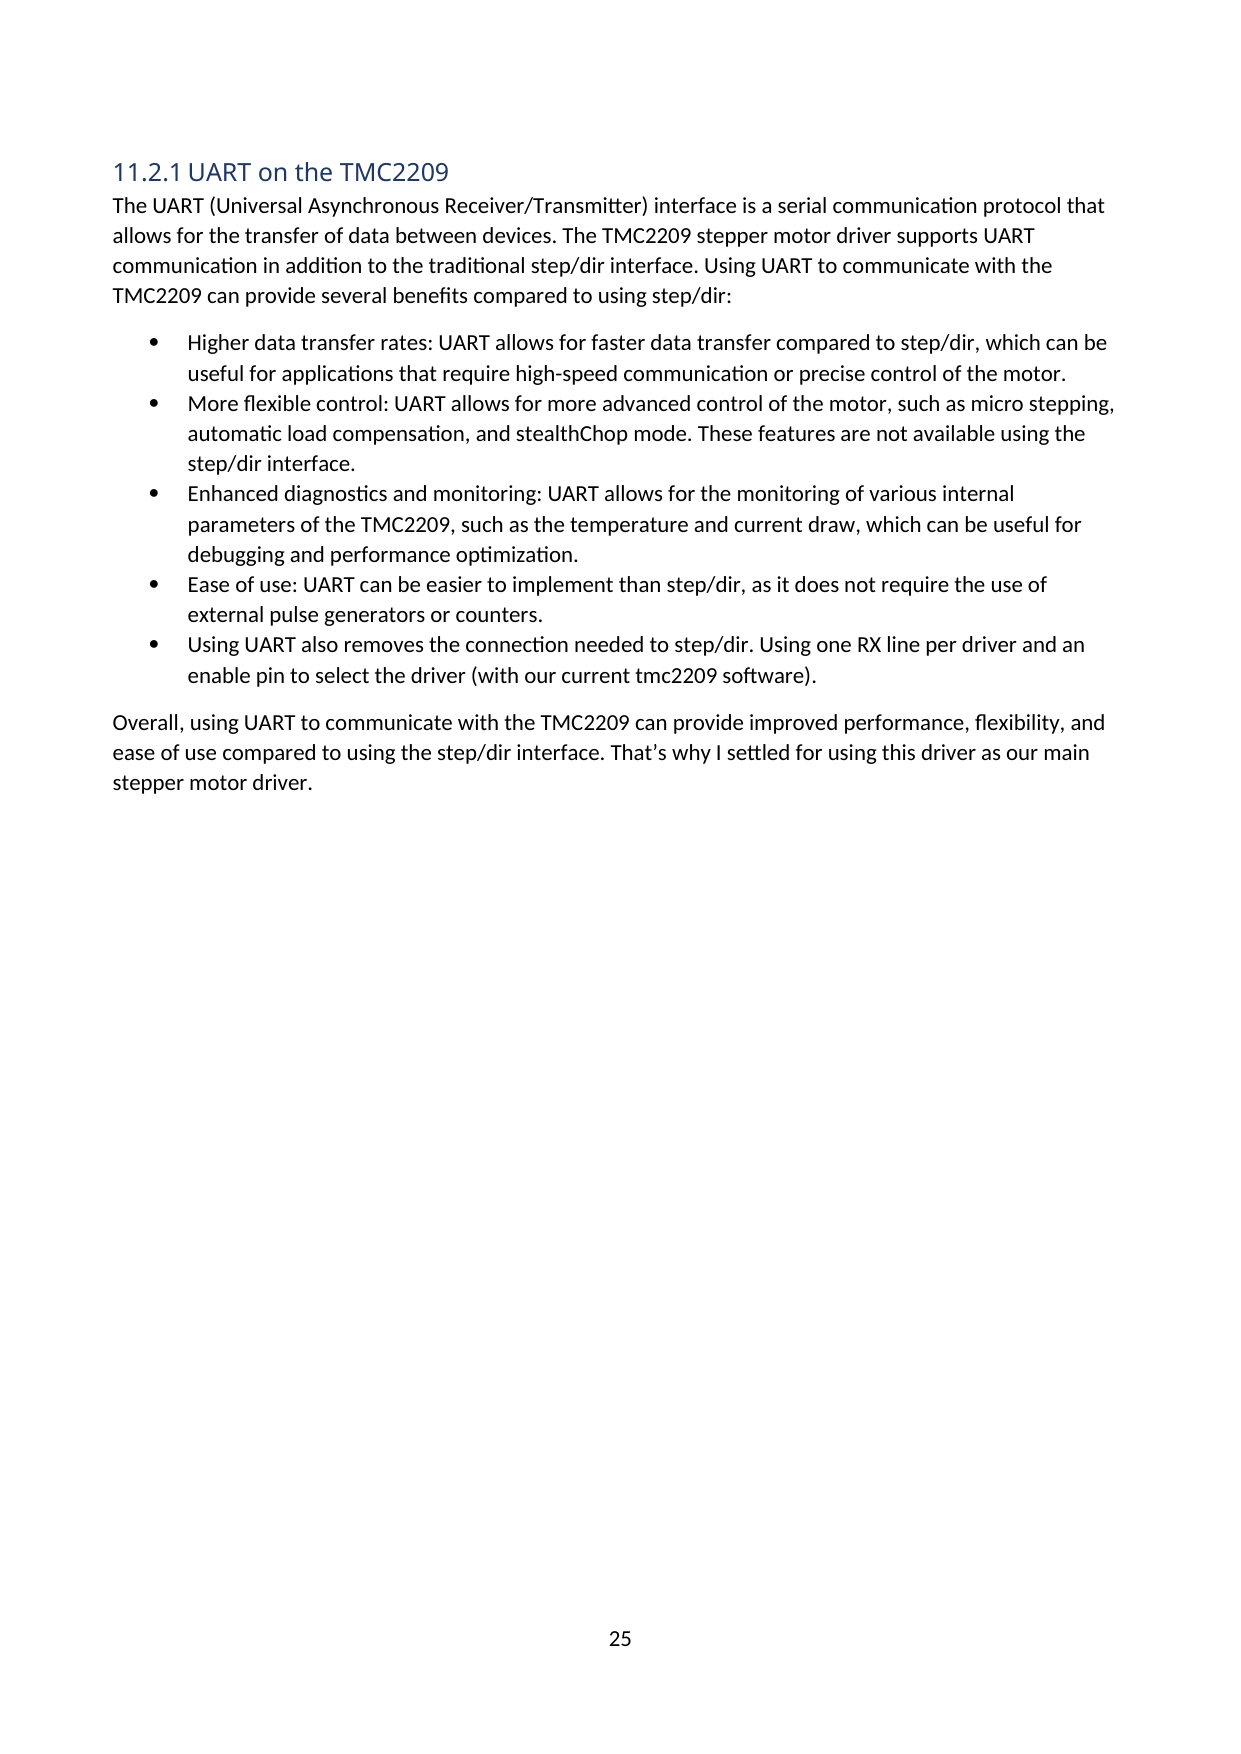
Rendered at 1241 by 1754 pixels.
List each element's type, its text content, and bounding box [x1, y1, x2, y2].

list More flexible control: UART allows for more advanced control of the motor, such as micro stepping, automatic load compensation, and stealthChop mode. These features are not available using the step/dir interface. [150, 389, 1128, 477]
text The UART (Universal Asynchronous Receiver/Transmitter) interface is a serial communication protocol that allows for the transfer of data between devices. The TMC2209 stepper motor driver supports UART communication in addition to the traditional step/dir interface. Using UART to communicate with the TMC2209 can provide several benefits compared to using step/dir: [112, 191, 1128, 309]
list Enhanced diagnostics and monitoring: UART allows for the monitoring of various internal parameters of the TMC2209, such as the temperature and current draw, which can be useful for debugging and performance optimization. [150, 479, 1128, 568]
list Higher data transfer rates: UART allows for faster data transfer compared to step/dir, which can be useful for applications that require high-speed communication or precise control of the motor. [150, 328, 1128, 387]
list Ease of use: UART can be easier to implement than step/dir, as it does not require the use of external pulse generators or counters. [150, 570, 1128, 628]
subtitle UART on the TMC2209 [112, 154, 1128, 188]
text Overall, using UART to communicate with the TMC2209 can provide improved performance, flexibility, and ease of use compared to using the step/dir interface. That’s why I settled for using this driver as our main stepper motor driver. [112, 708, 1128, 796]
list Using UART also removes the connection needed to step/dir. Using one RX line per driver and an enable pin to select the driver (with our current tmc2209 software). [150, 631, 1128, 689]
